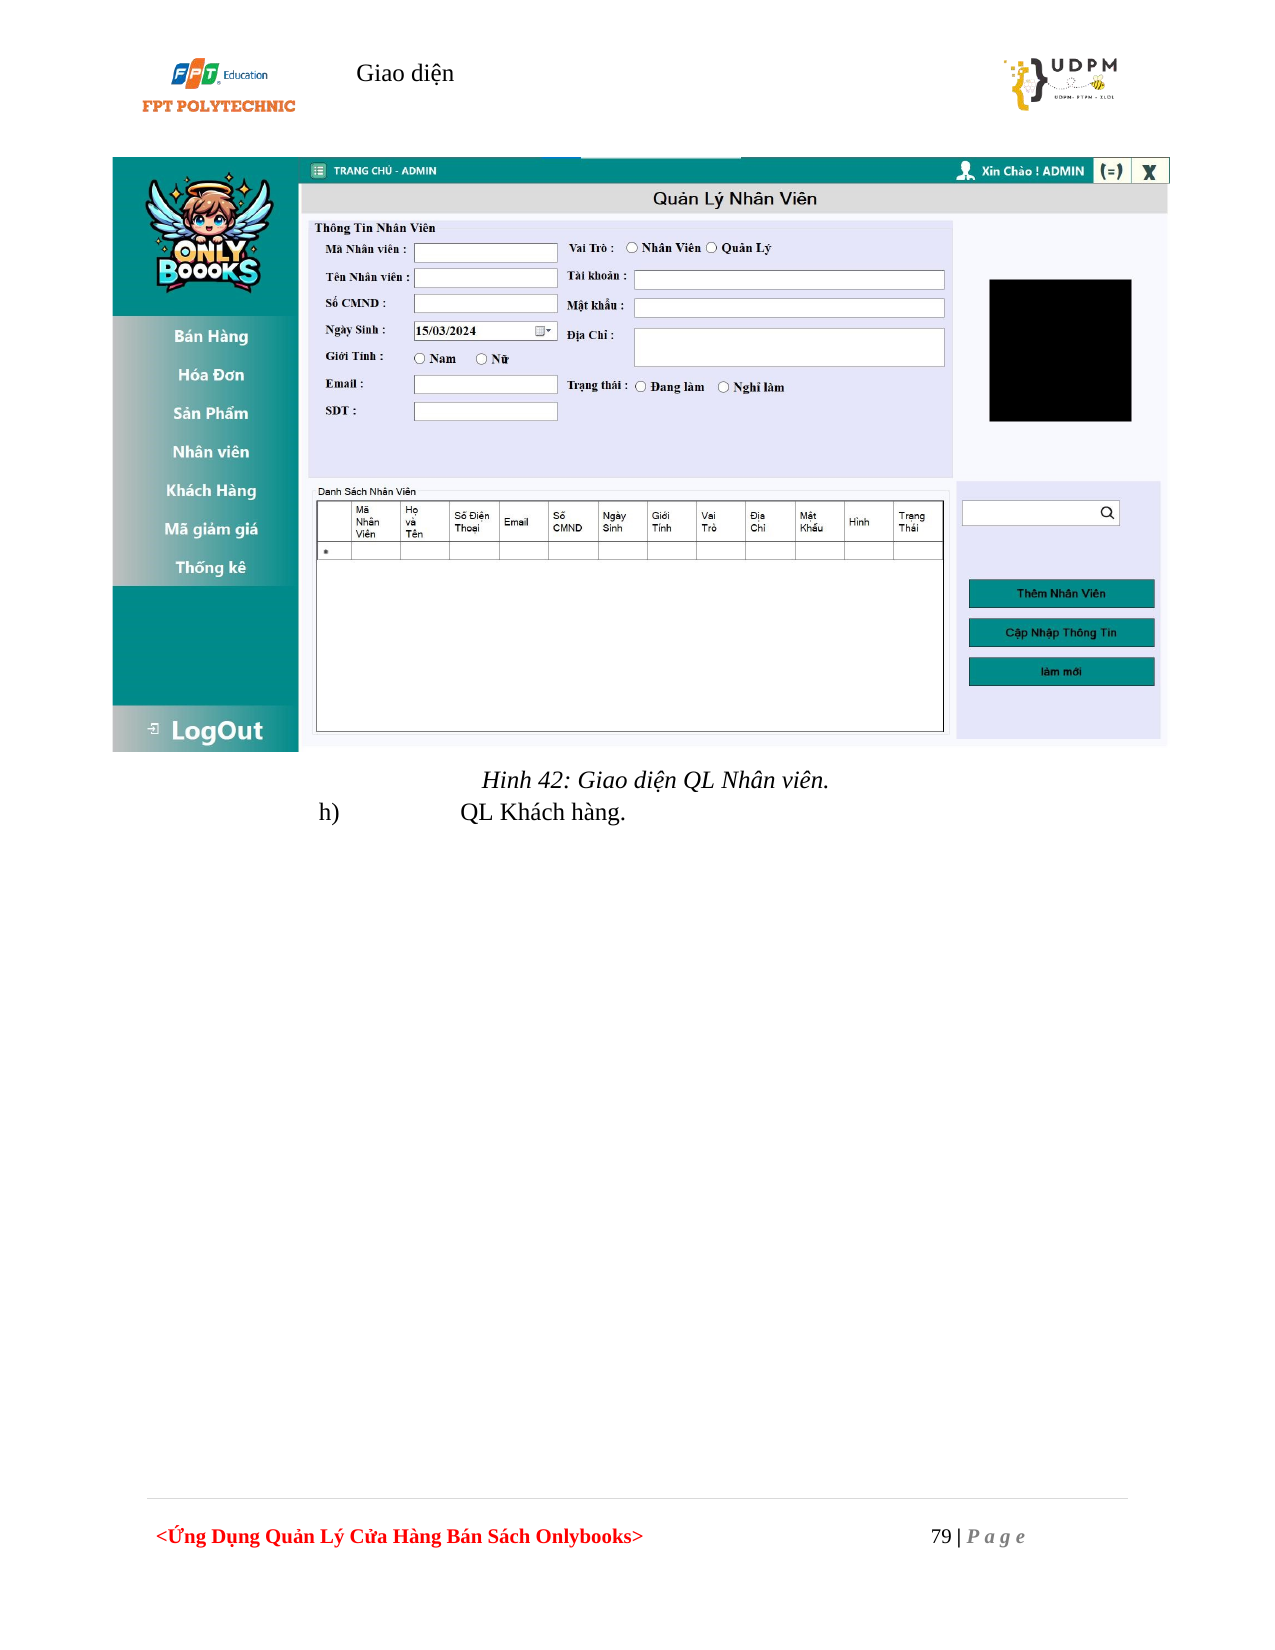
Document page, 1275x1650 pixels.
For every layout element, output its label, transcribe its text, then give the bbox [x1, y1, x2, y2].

picture [1003, 58, 1117, 111]
picture [142, 58, 296, 112]
picture [112, 157, 1170, 752]
list QL Khách hàng. [319, 797, 841, 825]
text Hinh 42: Giao diện QL Nhân viên. [319, 765, 832, 793]
